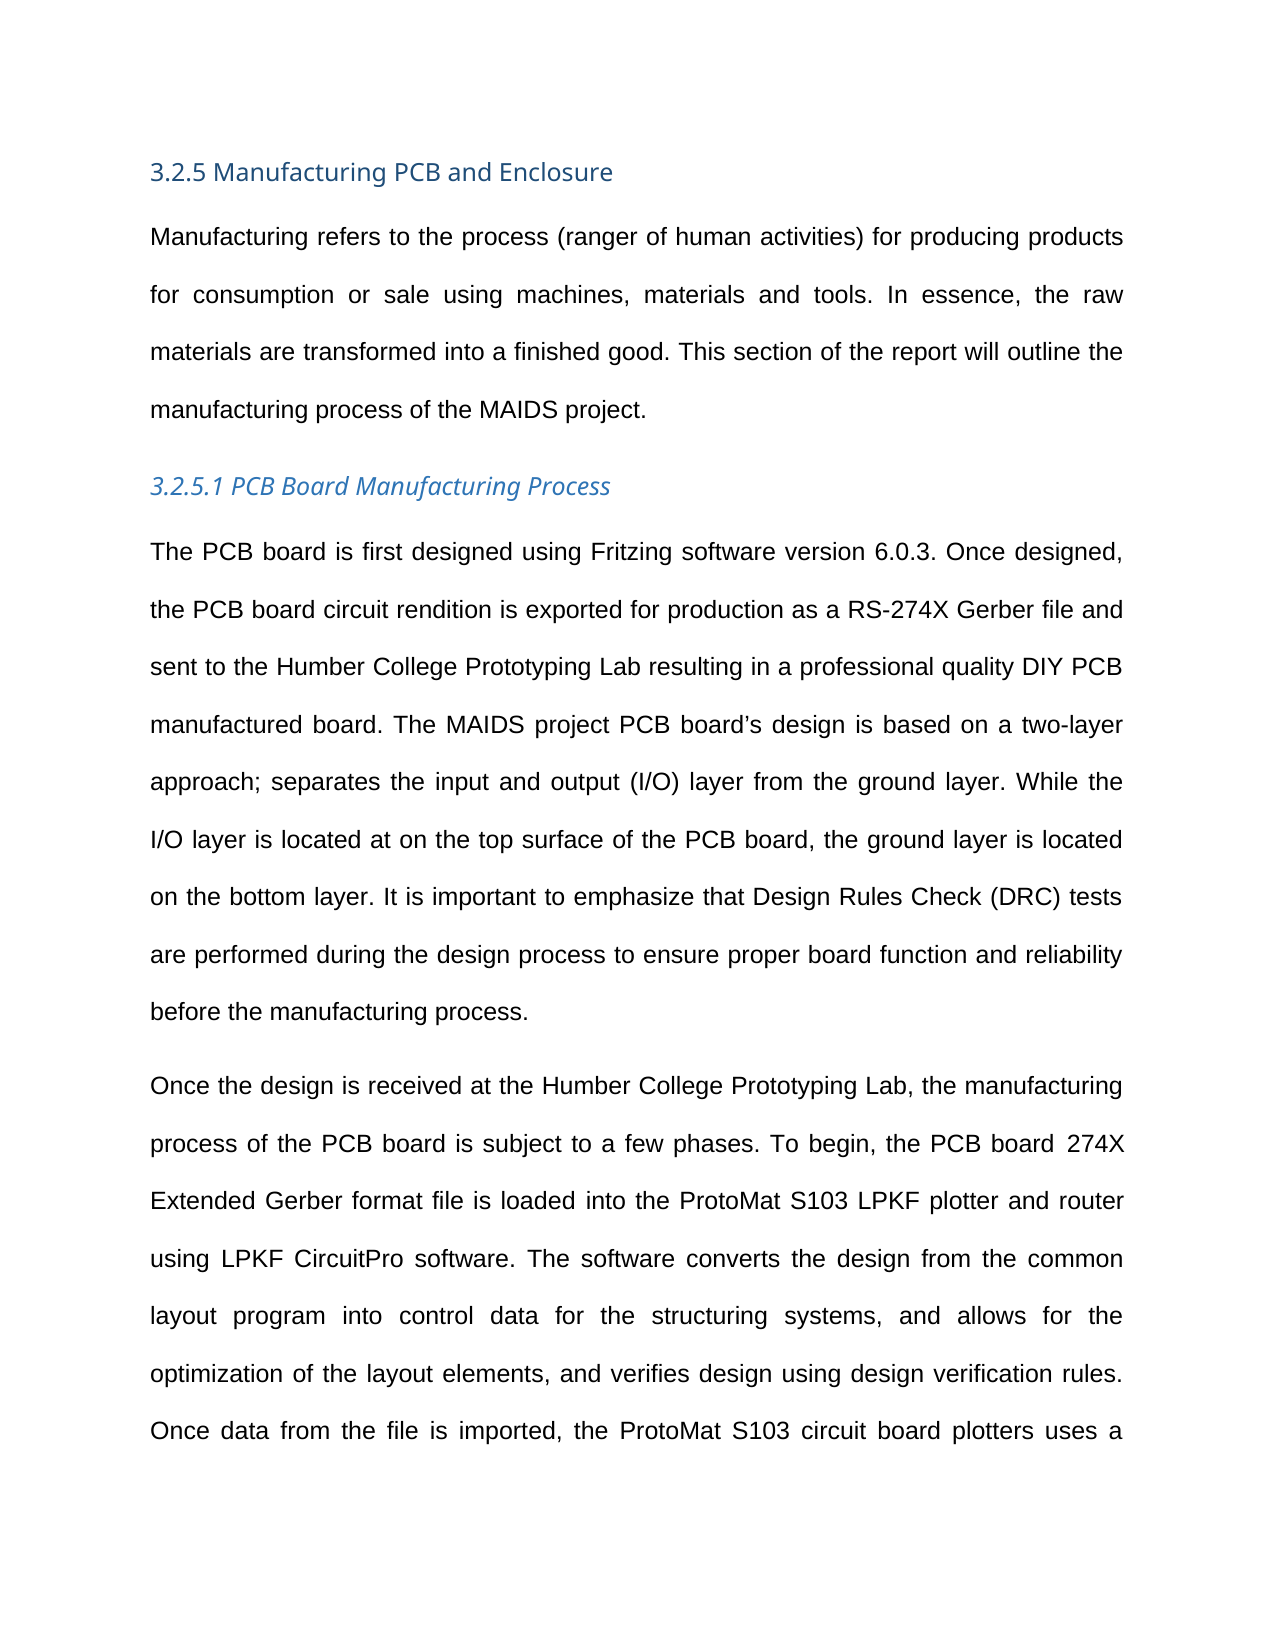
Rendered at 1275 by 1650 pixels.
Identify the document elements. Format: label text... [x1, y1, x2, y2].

subtitle 3.2.5.1 PCB Board Manufacturing Process [150, 469, 1125, 503]
text Manufacturing refers to the process (ranger of human activities) for producing products for consumption or sale using machines, materials and tools. In essence, the raw materials are transformed into a finished good. This section of the report will outline the manufacturing process of the MAIDS project. [150, 222, 1125, 423]
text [150, 1071, 1125, 1445]
subtitle 3.2.5 Manufacturing PCB and Enclosure [150, 154, 1125, 188]
text The PCB board is first designed using Fritzing software version 6.0.3. Once designed, the PCB board circuit rendition is exported for production as a RS-274X Gerber file and sent to the Humber College Prototyping Lab resulting in a professional quality DIY PCB manufactured board. The MAIDS project PCB board’s design is based on a two-layer approach; separates the input and output (I/O) layer from the ground layer. While the I/O layer is located at on the top surface of the PCB board, the ground layer is located on the bottom layer. It is important to emphasize that Design Rules Check (DRC) tests are performed during the design process to ensure proper board function and reliability before the manufacturing process. [150, 537, 1125, 1026]
